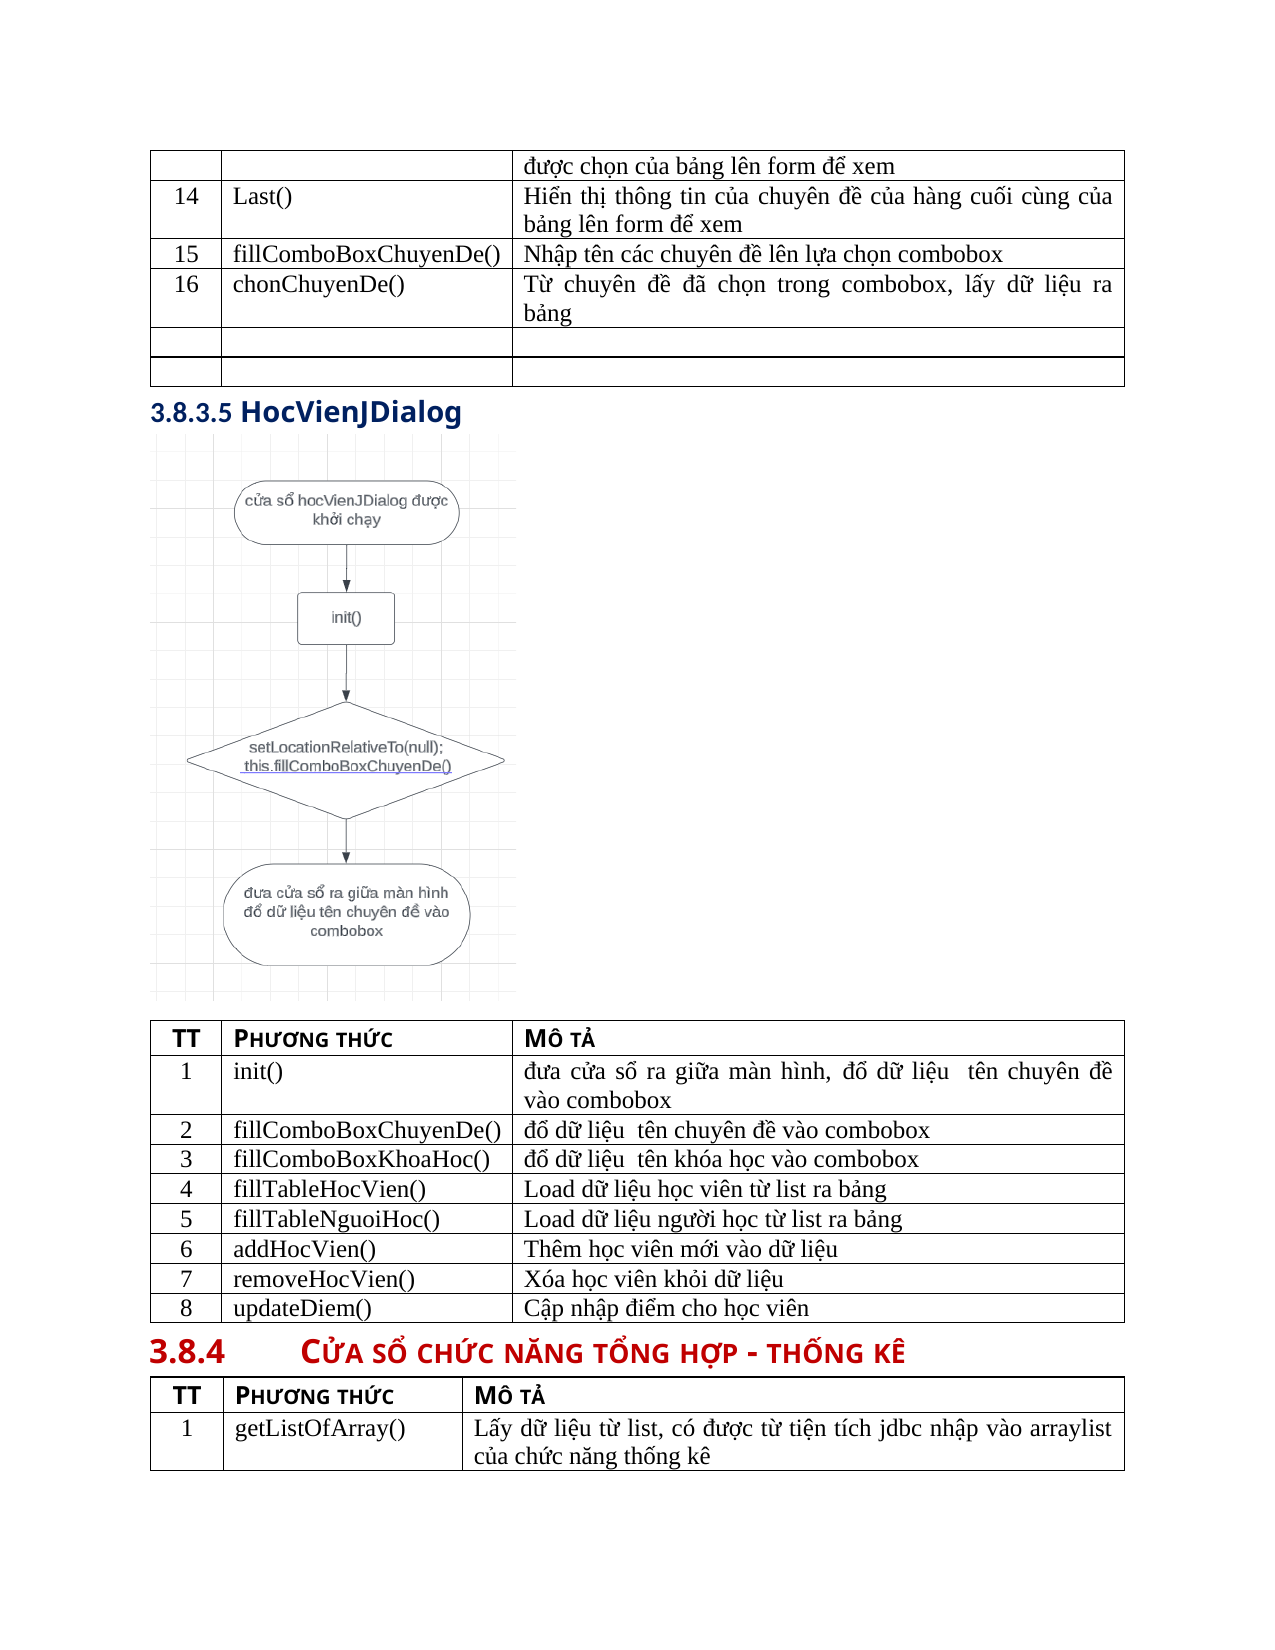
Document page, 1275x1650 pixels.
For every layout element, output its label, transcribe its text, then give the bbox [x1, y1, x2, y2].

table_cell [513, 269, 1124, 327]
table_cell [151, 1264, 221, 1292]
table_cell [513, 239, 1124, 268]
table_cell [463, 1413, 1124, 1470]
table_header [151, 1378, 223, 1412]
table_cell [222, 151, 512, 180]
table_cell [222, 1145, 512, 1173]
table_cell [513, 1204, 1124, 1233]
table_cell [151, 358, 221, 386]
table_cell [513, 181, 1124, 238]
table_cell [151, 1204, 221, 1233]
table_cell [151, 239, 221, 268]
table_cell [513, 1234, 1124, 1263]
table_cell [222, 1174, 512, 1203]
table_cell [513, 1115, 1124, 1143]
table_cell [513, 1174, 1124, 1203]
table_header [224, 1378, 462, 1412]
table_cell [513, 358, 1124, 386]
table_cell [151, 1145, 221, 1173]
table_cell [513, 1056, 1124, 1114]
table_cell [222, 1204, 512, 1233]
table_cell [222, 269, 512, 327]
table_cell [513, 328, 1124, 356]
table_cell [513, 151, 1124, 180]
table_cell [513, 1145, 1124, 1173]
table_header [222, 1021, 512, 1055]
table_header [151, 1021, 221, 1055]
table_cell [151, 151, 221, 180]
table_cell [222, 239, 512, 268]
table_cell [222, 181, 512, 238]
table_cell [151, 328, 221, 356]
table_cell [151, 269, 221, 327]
subtitle Cửa sổ chức năng tổng hợp - thống kê [149, 1327, 1125, 1373]
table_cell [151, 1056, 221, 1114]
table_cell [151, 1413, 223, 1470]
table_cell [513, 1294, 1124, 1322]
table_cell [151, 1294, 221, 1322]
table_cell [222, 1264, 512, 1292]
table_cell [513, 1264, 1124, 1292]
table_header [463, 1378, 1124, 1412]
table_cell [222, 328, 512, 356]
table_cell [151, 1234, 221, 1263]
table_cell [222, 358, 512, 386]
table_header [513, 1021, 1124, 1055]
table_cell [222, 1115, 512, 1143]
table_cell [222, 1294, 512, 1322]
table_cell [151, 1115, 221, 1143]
subtitle HocVienJDialog [150, 391, 1125, 431]
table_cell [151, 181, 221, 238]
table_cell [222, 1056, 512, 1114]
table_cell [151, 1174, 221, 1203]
picture [150, 434, 517, 1001]
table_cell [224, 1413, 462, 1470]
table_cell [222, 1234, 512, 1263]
